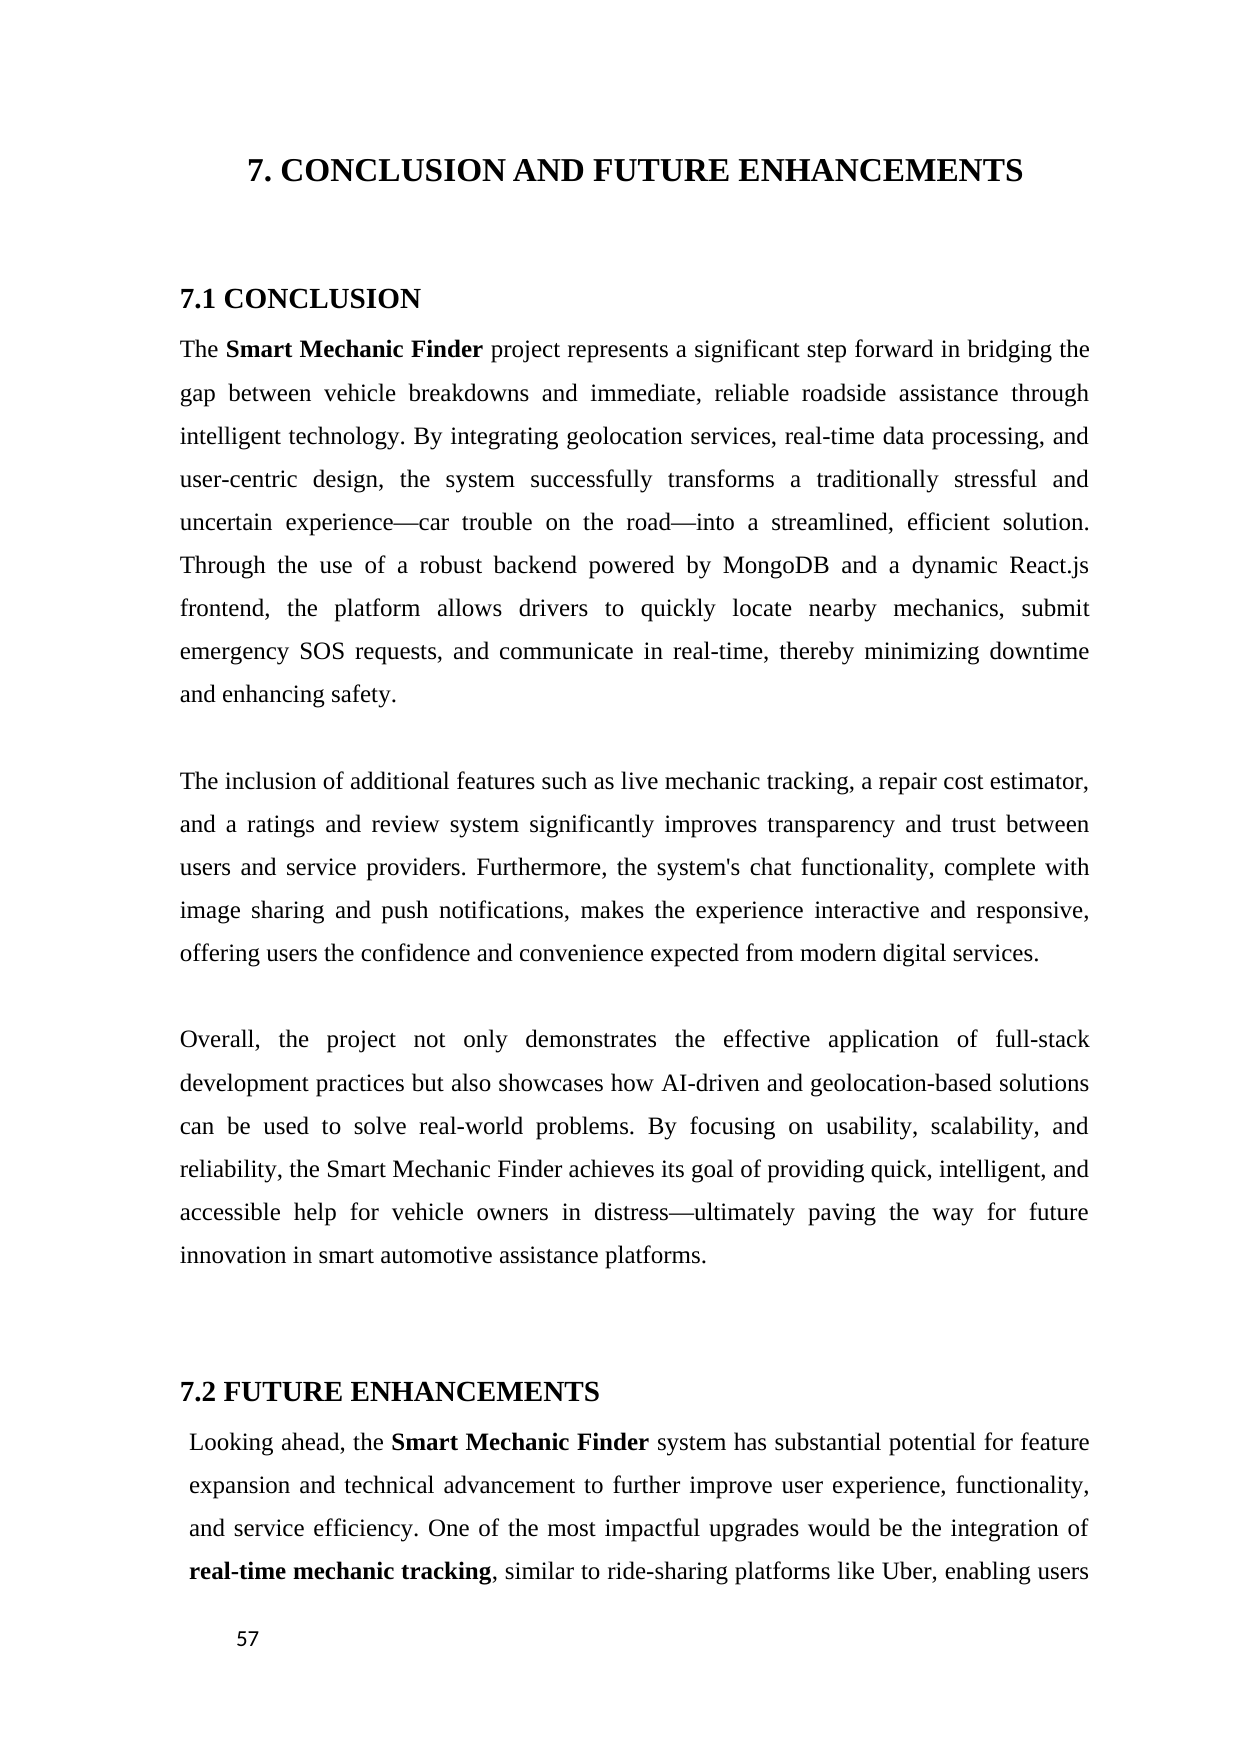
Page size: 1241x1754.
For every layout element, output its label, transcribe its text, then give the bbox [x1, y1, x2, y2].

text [189, 1427, 1090, 1585]
text 7.2 FUTURE ENHANCEMENTS [179, 1374, 1090, 1408]
text 7.1 CONCLUSION [179, 282, 1090, 315]
text The Smart Mechanic Finder project represents a significant step forward in bridging the gap between vehicle breakdowns and immediate, reliable roadside assistance through intelligent technology. By integrating geolocation services, real-time data processing, and user-centric design, the system successfully transforms a traditionally stressful and uncertain experience—car trouble on the road—into a streamlined, efficient solution. Through the use of a robust backend powered by MongoDB and a dynamic React.js frontend, the platform allows drivers to quickly locate nearby mechanics, submit emergency SOS requests, and communicate in real-time, thereby minimizing downtime and enhancing safety. [179, 334, 1090, 708]
text Overall, the project not only demonstrates the effective application of full-stack development practices but also showcases how AI-driven and geolocation-based solutions can be used to solve real-world problems. By focusing on usability, scalability, and reliability, the Smart Mechanic Finder achieves its goal of providing quick, intelligent, and accessible help for vehicle owners in distress—ultimately paving the way for future innovation in smart automotive assistance platforms. [179, 1024, 1090, 1269]
text The inclusion of additional features such as live mechanic tracking, a repair cost estimator, and a ratings and review system significantly improves transparency and trust between users and service providers. Furthermore, the system's chat functionality, complete with image sharing and push notifications, makes the experience interactive and responsive, offering users the confidence and convenience expected from modern digital services. [179, 766, 1090, 967]
list 7. CONCLUSION AND FUTURE ENHANCEMENTS [123, 150, 1110, 188]
